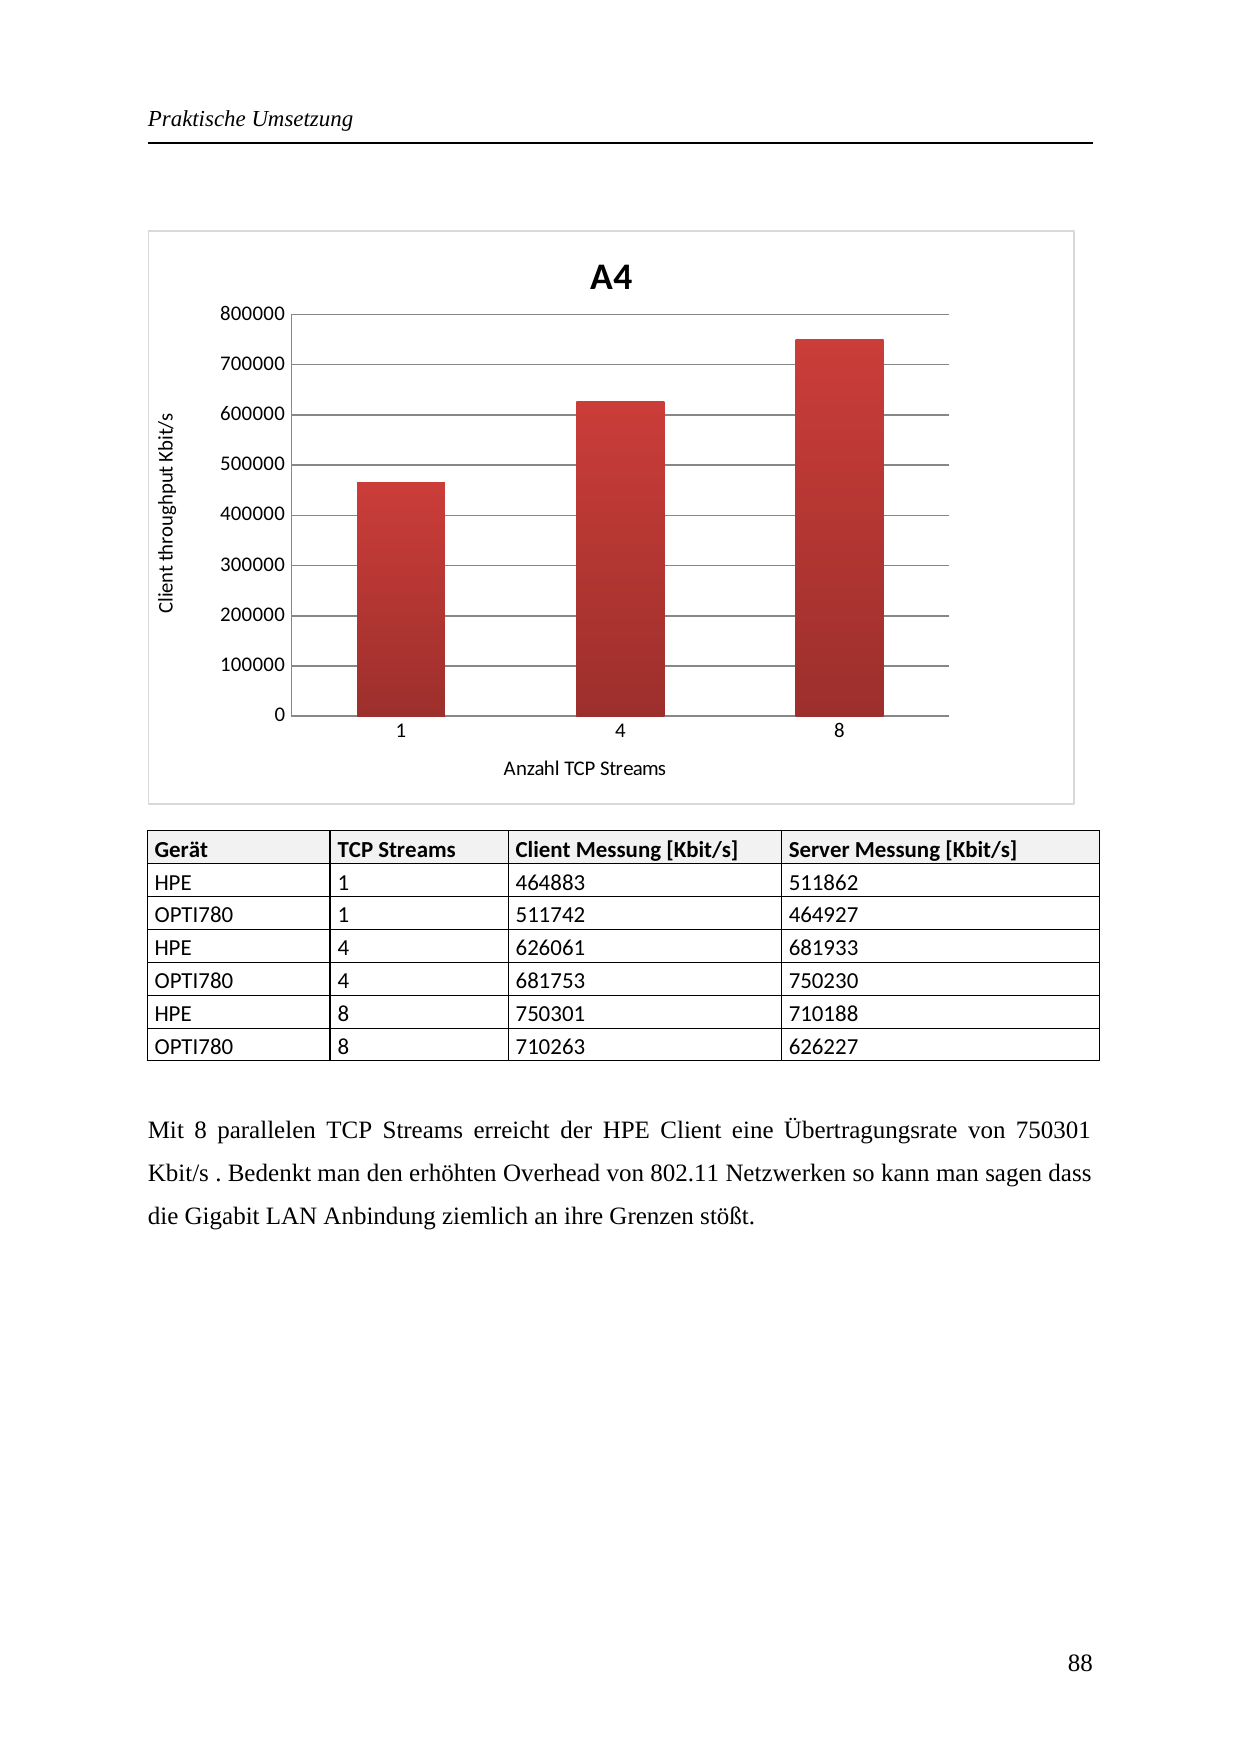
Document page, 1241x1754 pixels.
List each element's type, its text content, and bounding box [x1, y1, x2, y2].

table_cell 8 [331, 996, 508, 1027]
table_header Gerät [148, 831, 329, 863]
table_cell 464927 [782, 897, 1099, 929]
table_cell 511742 [509, 897, 781, 929]
table_header Client Messung [Kbit/s] [509, 831, 781, 863]
table_cell 710188 [782, 996, 1099, 1027]
table_cell 511862 [782, 864, 1099, 896]
table_cell OPTI780 [148, 897, 329, 929]
table_cell 750301 [509, 996, 781, 1027]
table_cell HPE [148, 930, 329, 962]
table_cell 8 [331, 1029, 508, 1060]
text Mit 8 parallelen TCP Streams erreicht der HPE Client eine Übertragungsrate von 750301 Kbit/s . Bedenkt man den erhöhten Overhead von 802.11 Netzwerken so kann man sagen dass die Gigabit LAN Anbindung ziemlich an ihre Grenzen stößt. [148, 1115, 1093, 1230]
table_cell OPTI780 [148, 963, 329, 994]
table_cell HPE [148, 996, 329, 1027]
table_cell 1 [331, 897, 508, 929]
table_cell 710263 [509, 1029, 781, 1060]
table_cell 1 [331, 864, 508, 896]
table_cell 681933 [782, 930, 1099, 962]
table_cell 750230 [782, 963, 1099, 994]
table_cell 4 [331, 930, 508, 962]
table_cell 464883 [509, 864, 781, 896]
table_cell HPE [148, 864, 329, 896]
table_cell 681753 [509, 963, 781, 994]
table_cell 626061 [509, 930, 781, 962]
table_cell OPTI780 [148, 1029, 329, 1060]
table_header Server Messung [Kbit/s] [782, 831, 1099, 863]
table_header TCP Streams [331, 831, 508, 863]
table_cell 4 [331, 963, 508, 994]
table_cell 626227 [782, 1029, 1099, 1060]
